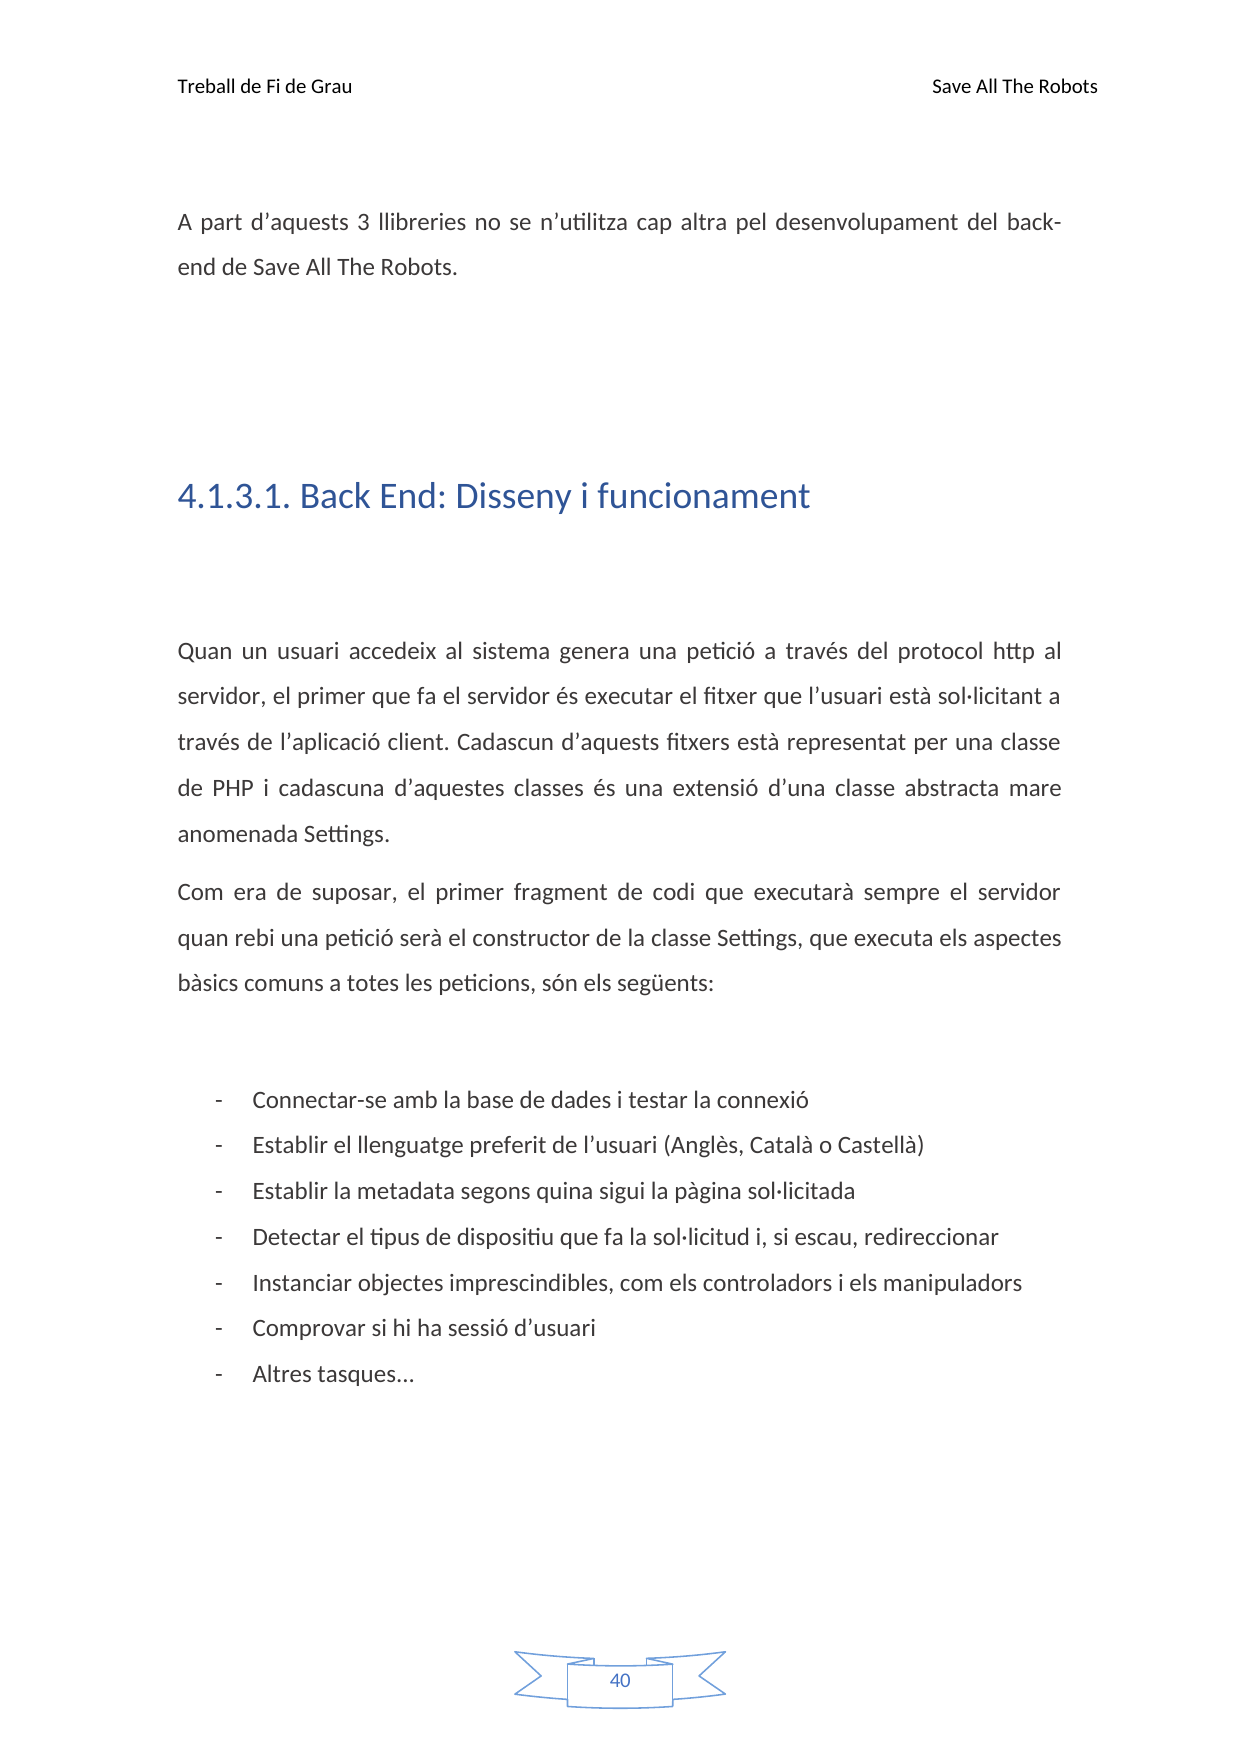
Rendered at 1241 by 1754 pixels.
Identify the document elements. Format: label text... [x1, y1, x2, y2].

list Establir la metadata segons quina sigui la pàgina sol·licitada [215, 1175, 1063, 1206]
list Detectar el tipus de dispositiu que fa la sol·licitud i, si escau, redireccionar [215, 1221, 1063, 1252]
text 4.1.3.1. Back End: Disseny i funcionament [177, 472, 1063, 518]
list Altres tasques... [215, 1358, 1063, 1389]
text A part d’aquests 3 llibreries no se n’utilitza cap altra pel desenvolupament del back-end de Save All The Robots. [177, 206, 1063, 282]
list Instanciar objectes imprescindibles, com els controladors i els manipuladors [215, 1267, 1063, 1297]
text Quan un usuari accedeix al sistema genera una petició a través del protocol http al servidor, el primer que fa el servidor és executar el fitxer que l’usuari està sol·licitant a través de l’aplicació client. Cadascun d’aquests fitxers està representat per una classe de PHP i cadascuna d’aquestes classes és una extensió d’una classe abstracta mare anomenada Settings. [177, 635, 1063, 848]
list Establir el llenguatge preferit de l’usuari (Anglès, Català o Castellà) [215, 1129, 1063, 1160]
list Connectar-se amb la base de dades i testar la connexió [215, 1084, 1063, 1114]
text Com era de suposar, el primer fragment de codi que executarà sempre el servidor quan rebi una petició serà el constructor de la classe Settings, que executa els aspectes bàsics comuns a totes les peticions, són els següents: [177, 876, 1063, 998]
list Comprovar si hi ha sessió d’usuari [215, 1312, 1063, 1343]
